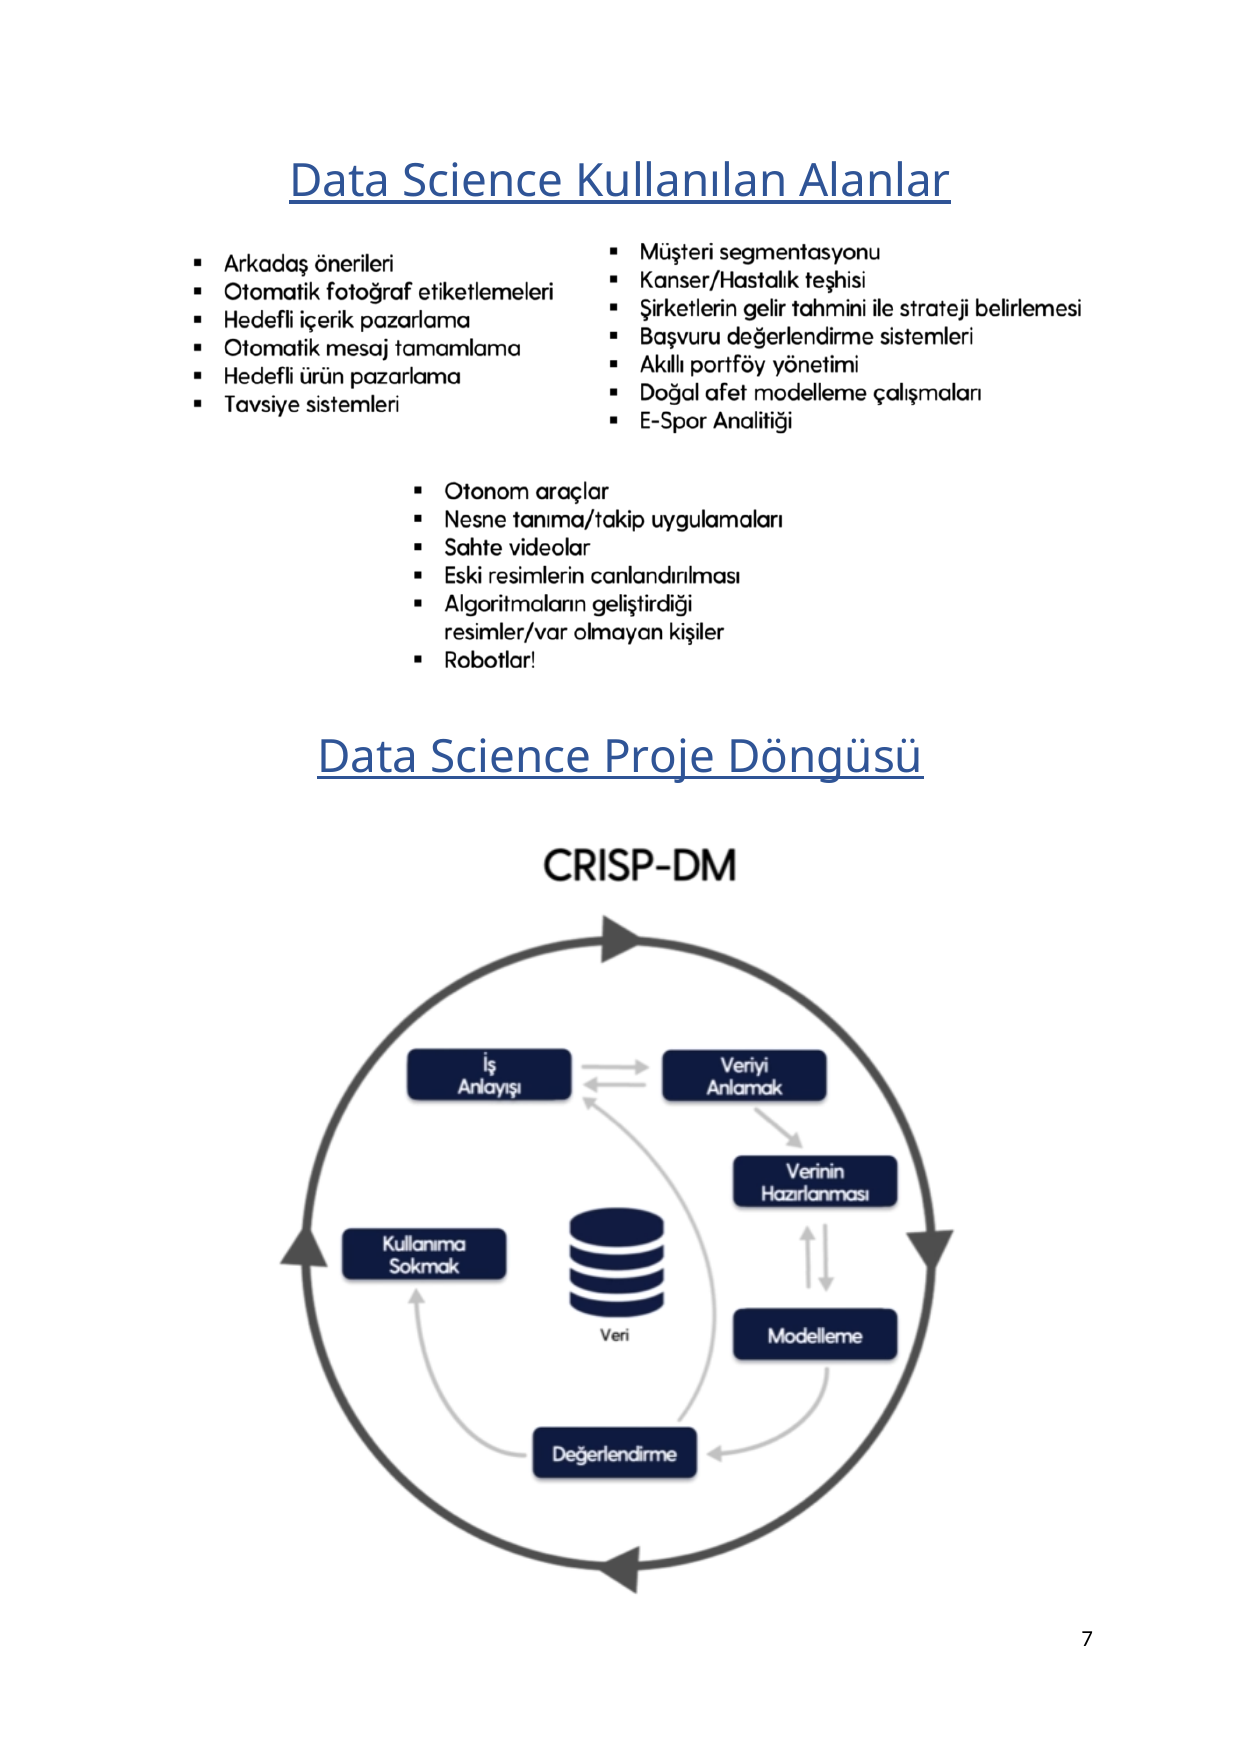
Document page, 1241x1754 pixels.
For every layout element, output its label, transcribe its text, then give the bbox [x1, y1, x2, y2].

picture [147, 215, 1093, 697]
picture [250, 790, 990, 1605]
subtitle Data Science Proje Döngüsü [148, 723, 1092, 786]
subtitle Data Science Kullanılan Alanlar [148, 148, 1092, 210]
